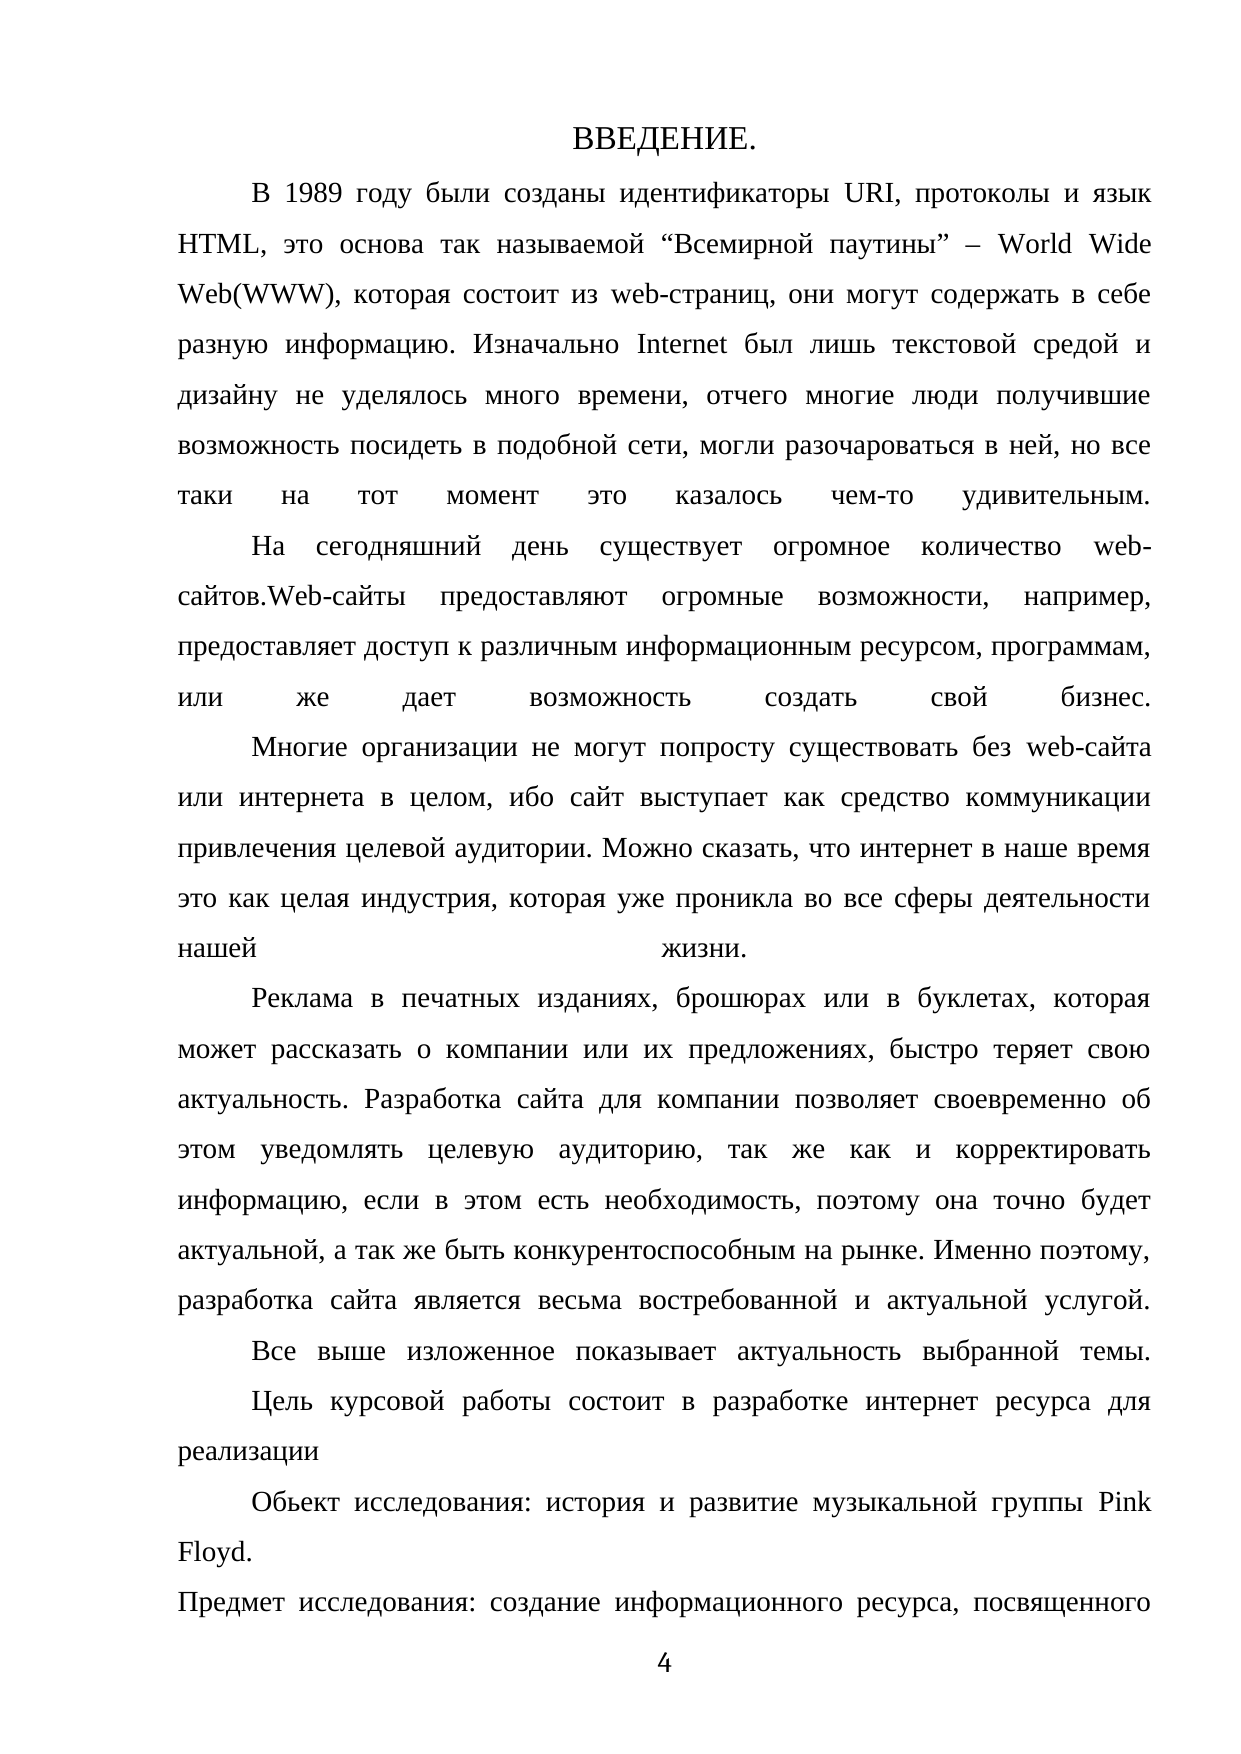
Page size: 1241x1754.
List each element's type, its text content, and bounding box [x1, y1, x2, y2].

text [177, 176, 1152, 1618]
text ВВЕДЕНИЕ. [177, 118, 1152, 156]
